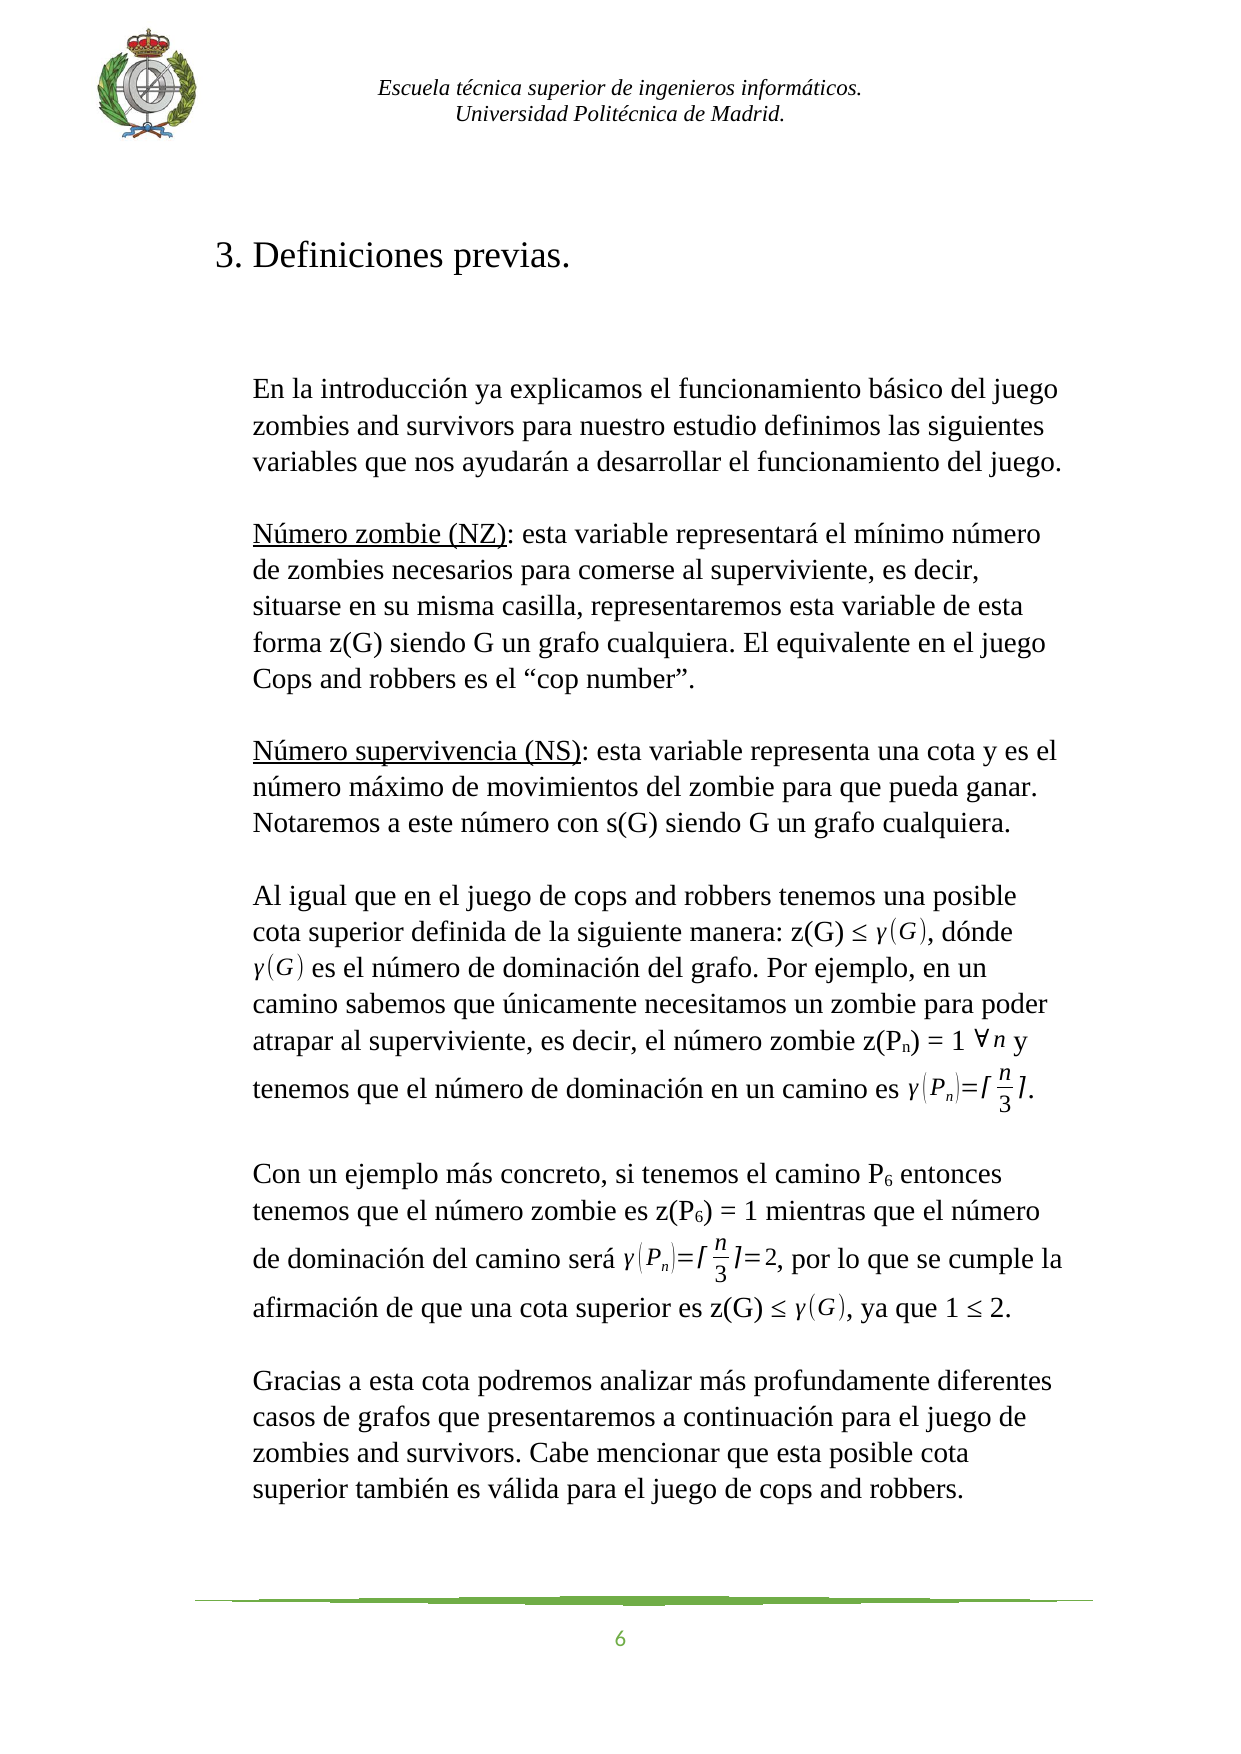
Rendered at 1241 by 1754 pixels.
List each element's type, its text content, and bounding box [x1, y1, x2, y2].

list Definiciones previas. [215, 232, 1063, 275]
list Número supervivencia (NS): esta variable representa una cota y es el número máximo de movimientos del zombie para que pueda ganar. Notaremos a este número con s(G) siendo G un grafo cualquiera. [252, 733, 1063, 839]
list Al igual que en el juego de cops and robbers tenemos una posible cota superior definida de la siguiente manera: z(G) ≤ , dónde es el número de dominación del grafo. Por ejemplo, en un camino sabemos que únicamente necesitamos un zombie para poder atrapar al superviviente, es decir, el número zombie z(Pn) = 1 y tenemos que el número de dominación en un camino es . [252, 878, 1063, 1118]
picture [82, 21, 214, 147]
list Con un ejemplo más concreto, si tenemos el camino P6 entonces tenemos que el número zombie es z(P6) = 1 mientras que el número de dominación del camino será , por lo que se cumple la afirmación de que una cota superior es z(G) ≤ , ya que 1 ≤ 2. [252, 1157, 1063, 1324]
list Gracias a esta cota podremos analizar más profundamente diferentes casos de grafos que presentaremos a continuación para el juego de zombies and survivors. Cabe mencionar que esta posible cota superior también es válida para el juego de cops and robbers. [252, 1363, 1063, 1505]
list En la introducción ya explicamos el funcionamiento básico del juego zombies and survivors para nuestro estudio definimos las siguientes variables que nos ayudarán a desarrollar el funcionamiento del juego. [252, 372, 1063, 477]
list Número zombie (NZ): esta variable representará el mínimo número de zombies necesarios para comerse al superviviente, es decir, situarse en su misma casilla, representaremos esta variable de esta forma z(G) siendo G un grafo cualquiera. El equivalente en el juego Cops and robbers es el “cop number”. [252, 516, 1063, 694]
